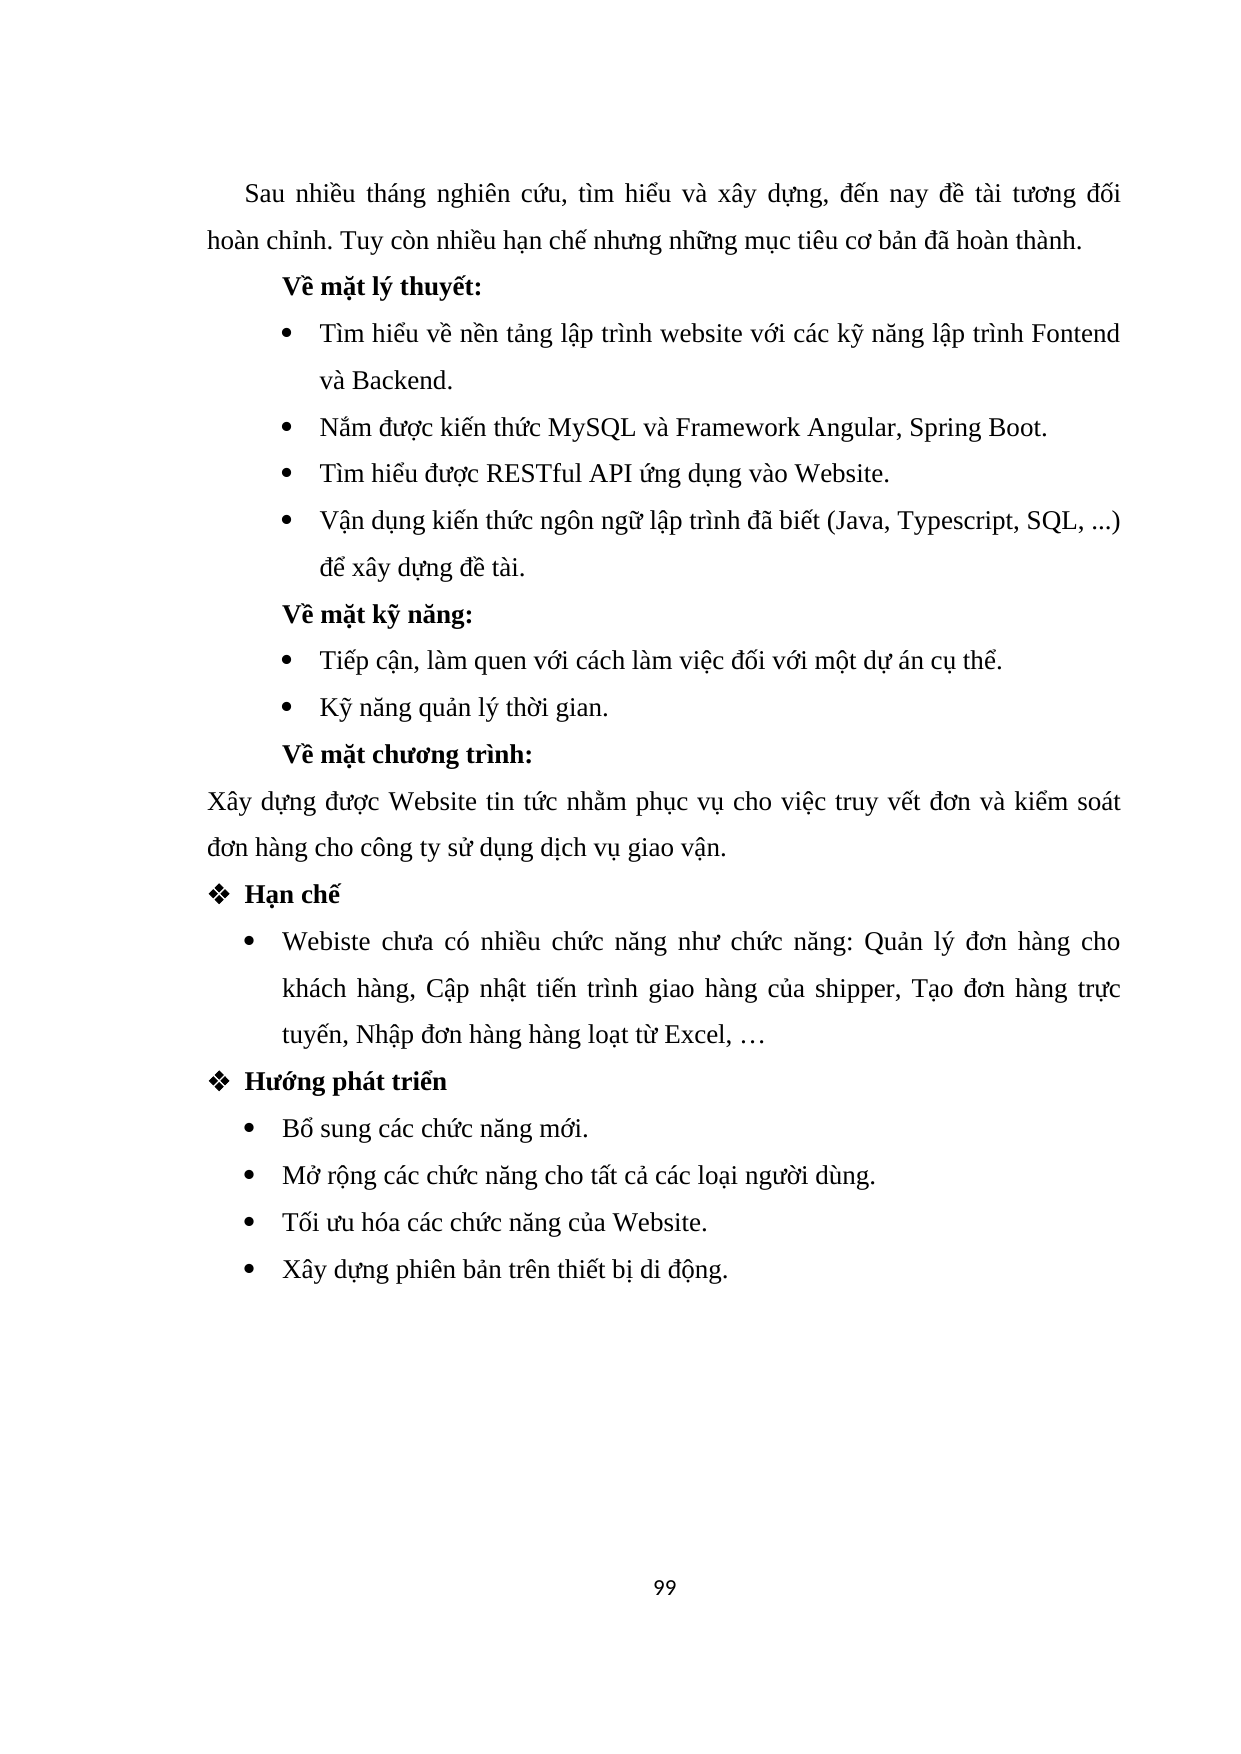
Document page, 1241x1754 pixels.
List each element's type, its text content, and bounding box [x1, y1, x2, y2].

list Vận dụng kiến thức ngôn ngữ lập trình đã biết (Java, Typescript, SQL, ...) để xây dựng đề tài. [282, 504, 1122, 582]
list Mở rộng các chức năng cho tất cả các loại người dùng. [244, 1159, 1122, 1190]
list Tìm hiểu được RESTful API ứng dụng vào Website. [282, 457, 1122, 489]
text Về mặt lý thuyết: [282, 271, 1122, 302]
list Tối ưu hóa các chức năng của Website. [244, 1206, 1122, 1237]
list Tiếp cận, làm quen với cách làm việc đối với một dự án cụ thể. [282, 644, 1122, 676]
text Xây dựng được Website tin tức nhằm phục vụ cho việc truy vết đơn và kiểm soát đơn hàng cho công ty sử dụng dịch vụ giao vận. [207, 785, 1122, 863]
list Hạn chế [207, 878, 1122, 909]
text Sau nhiều tháng nghiên cứu, tìm hiểu và xây dựng, đến nay đề tài tương đối hoàn chỉnh. Tuy còn nhiều hạn chế nhưng những mục tiêu cơ bản đã hoàn thành. [207, 177, 1122, 255]
list Webiste chưa có nhiều chức năng như chức năng: Quản lý đơn hàng cho khách hàng, Cập nhật tiến trình giao hàng của shipper, Tạo đơn hàng trực tuyến, Nhập đơn hàng hàng loạt từ Excel, … [244, 925, 1122, 1050]
text Về mặt chương trình: [207, 738, 1122, 769]
list Tìm hiểu về nền tảng lập trình website với các kỹ năng lập trình Fontend và Backend. [282, 317, 1122, 395]
list Nắm được kiến thức MySQL và Framework Angular, Spring Boot. [282, 411, 1122, 442]
list Kỹ năng quản lý thời gian. [282, 691, 1122, 723]
list Xây dựng phiên bản trên thiết bị di động. [244, 1253, 1122, 1284]
list Hướng phát triển [207, 1065, 1122, 1096]
text Về mặt kỹ năng: [207, 598, 1122, 629]
list Bổ sung các chức năng mới. [244, 1112, 1122, 1143]
